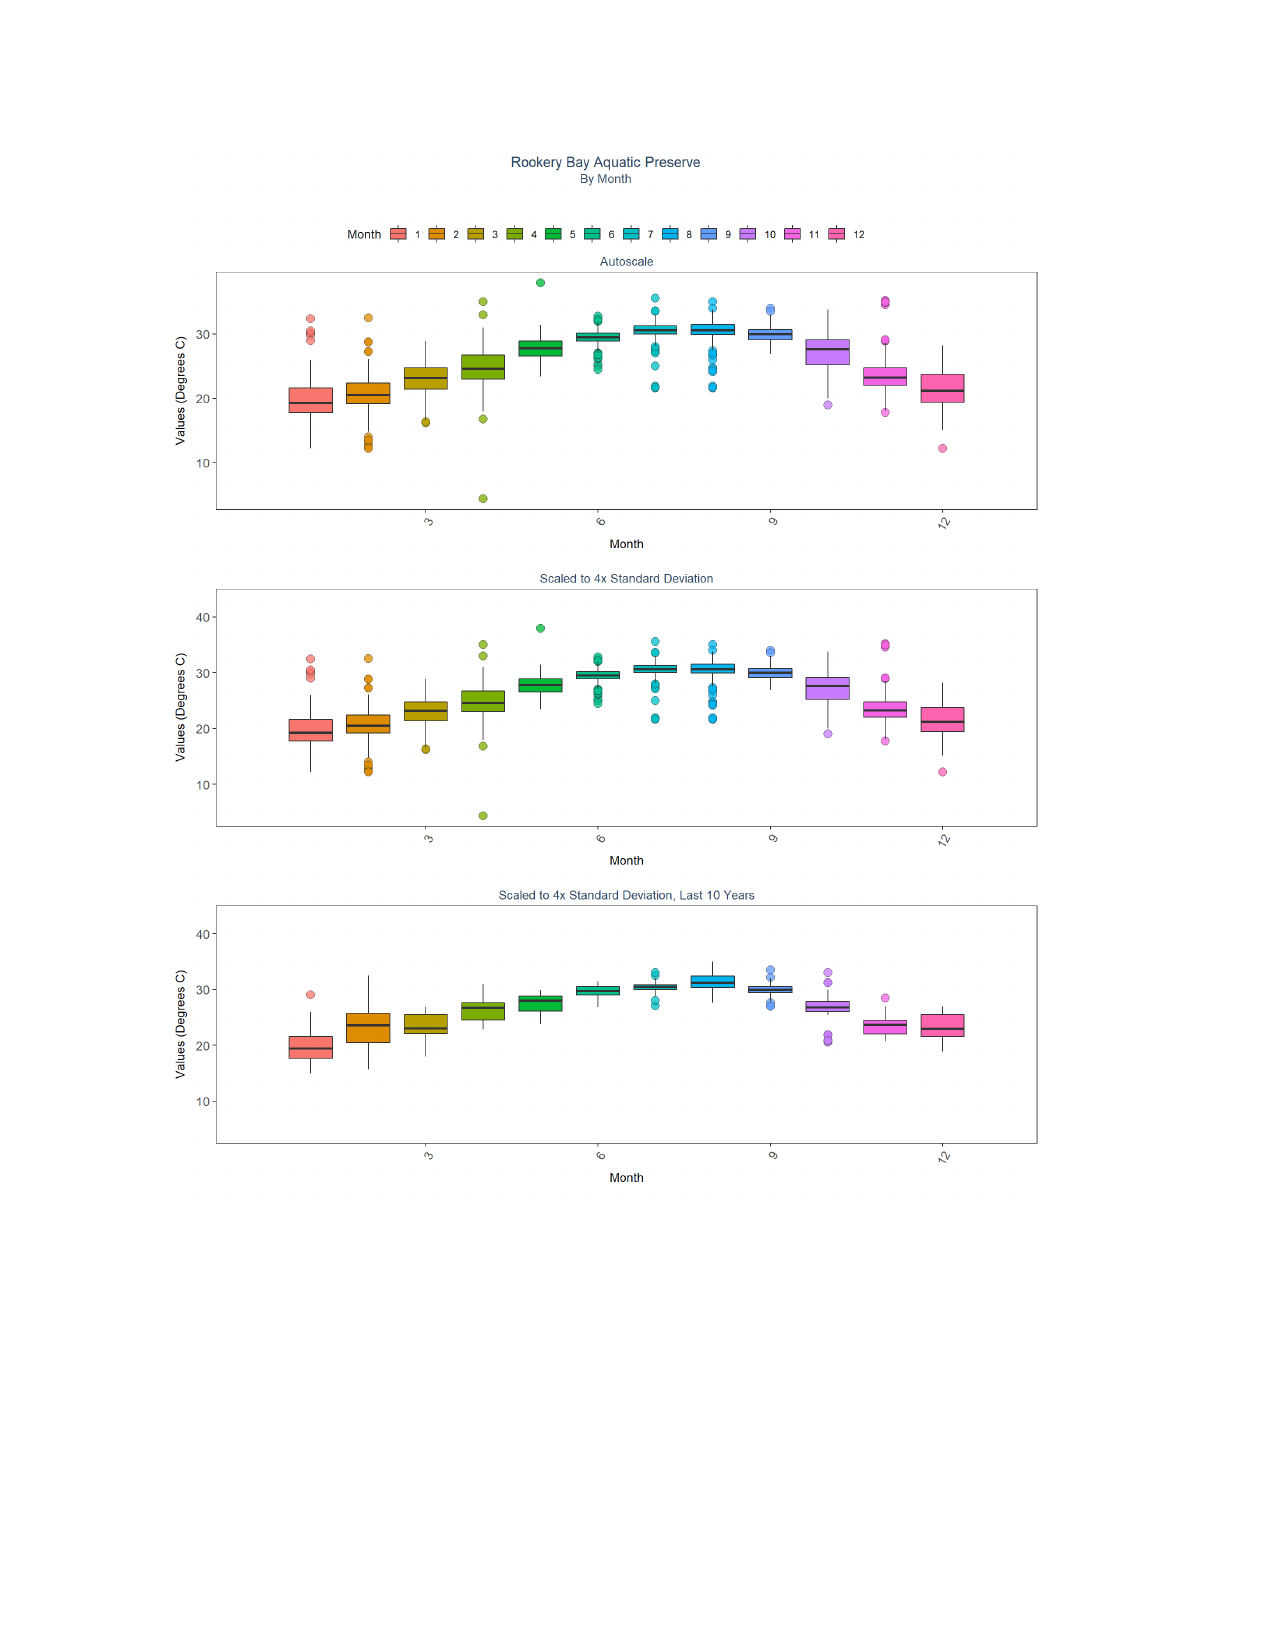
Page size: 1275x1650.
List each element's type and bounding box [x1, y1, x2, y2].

picture [168, 150, 1044, 1200]
